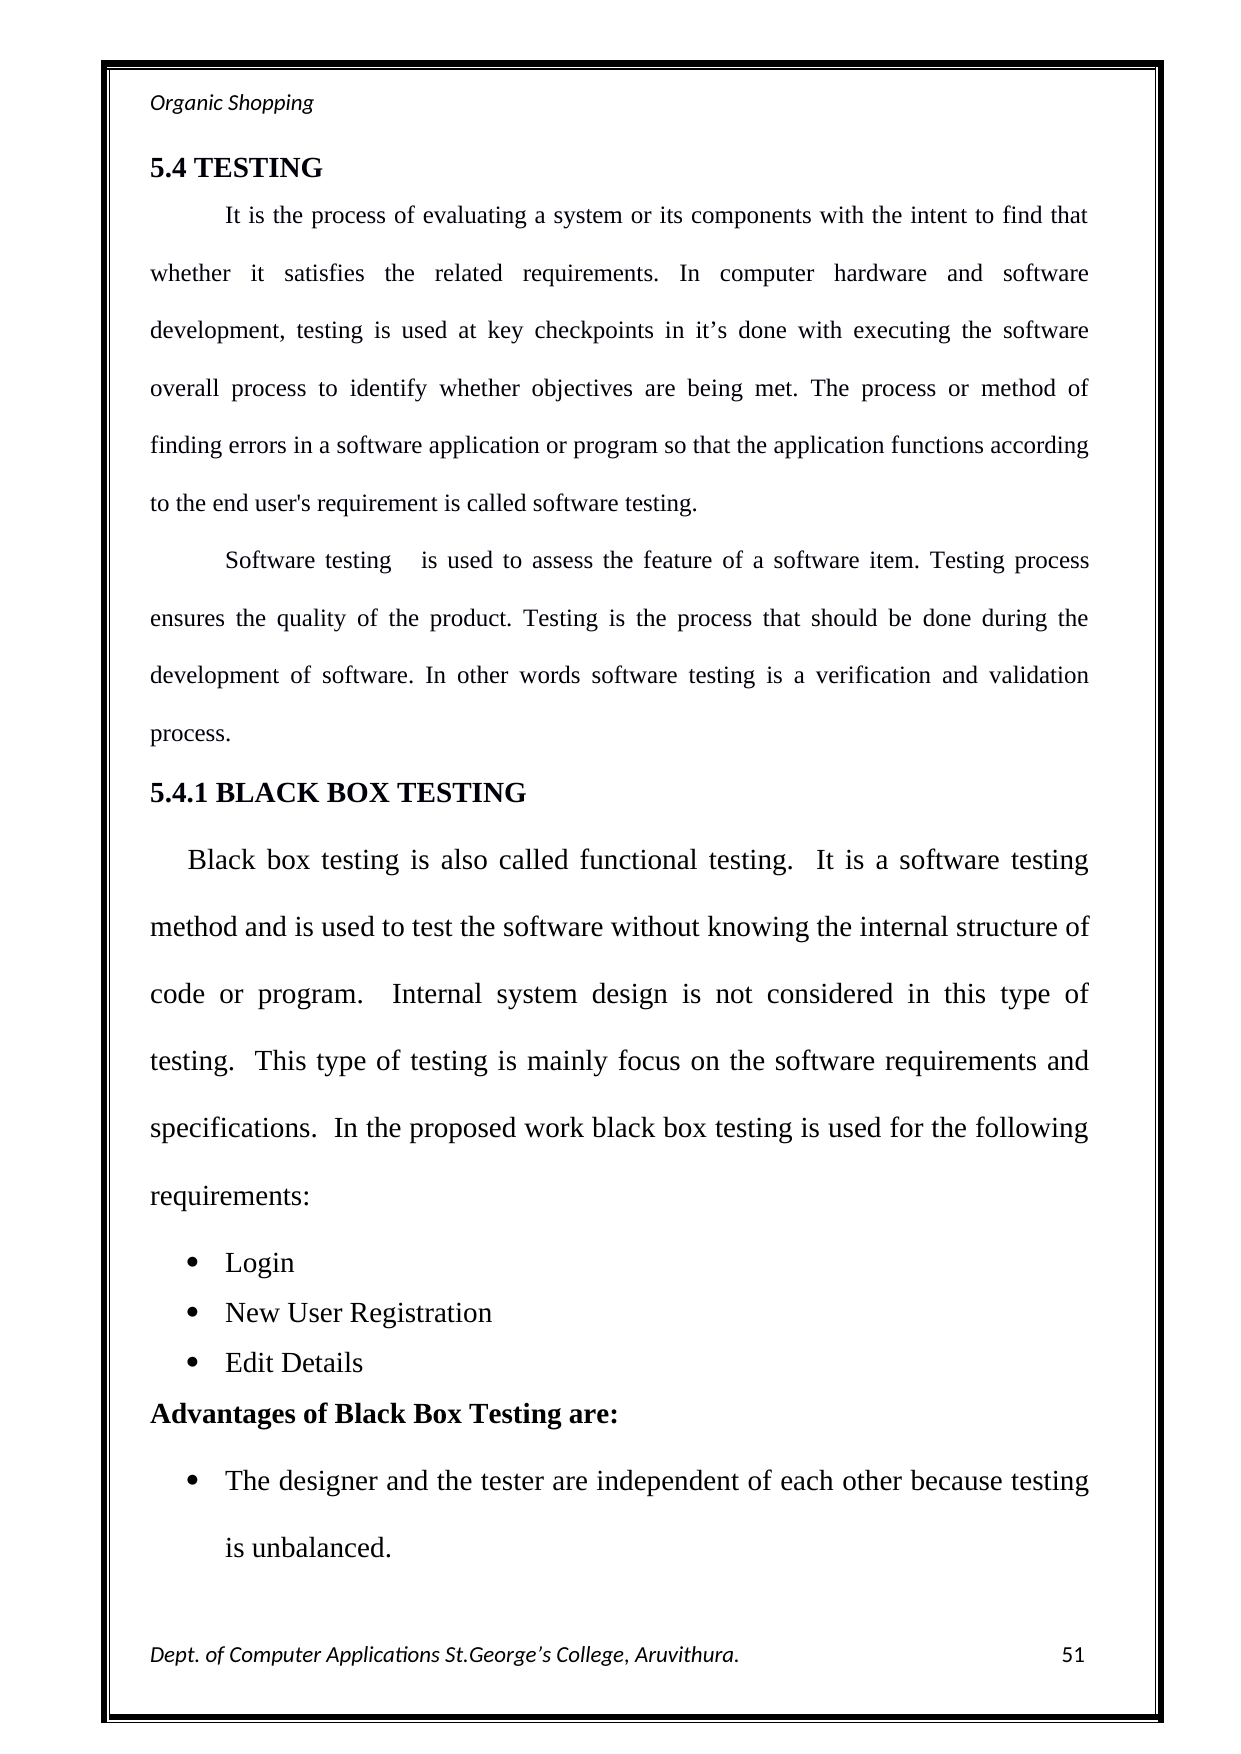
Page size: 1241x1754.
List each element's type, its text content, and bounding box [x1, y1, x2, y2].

list The designer and the tester are independent of each other because testing is unbalanced. [187, 1463, 1090, 1564]
text 5.4 TESTING [150, 150, 1090, 183]
text Advantages of Black Box Testing are: [150, 1396, 1090, 1429]
text Black box testing is also called functional testing. It is a software testing method and is used to test the software without knowing the internal structure of code or program. Internal system design is not considered in this type of testing. This type of testing is mainly focus on the software requirements and specifications. In the proposed work black box testing is used for the following requirements: [150, 842, 1090, 1211]
text Software testing is used to assess the feature of a software item. Testing process ensures the quality of the product. Testing is the process that should be done during the development of software. In other words software testing is a verification and validation process. [150, 545, 1090, 746]
text It is the process of evaluating a system or its components with the intent to find that whether it satisfies the related requirements. In computer hardware and software development, testing is used at key checkpoints in it’s done with executing the software overall process to identify whether objectives are being met. The process or method of finding errors in a software application or program so that the application functions according to the end user's requirement is called software testing. [150, 200, 1090, 516]
text 5.4.1 BLACK BOX TESTING [150, 775, 1090, 809]
list Login [187, 1245, 1090, 1278]
list Edit Details [187, 1346, 1090, 1379]
list New User Registration [187, 1295, 1090, 1329]
